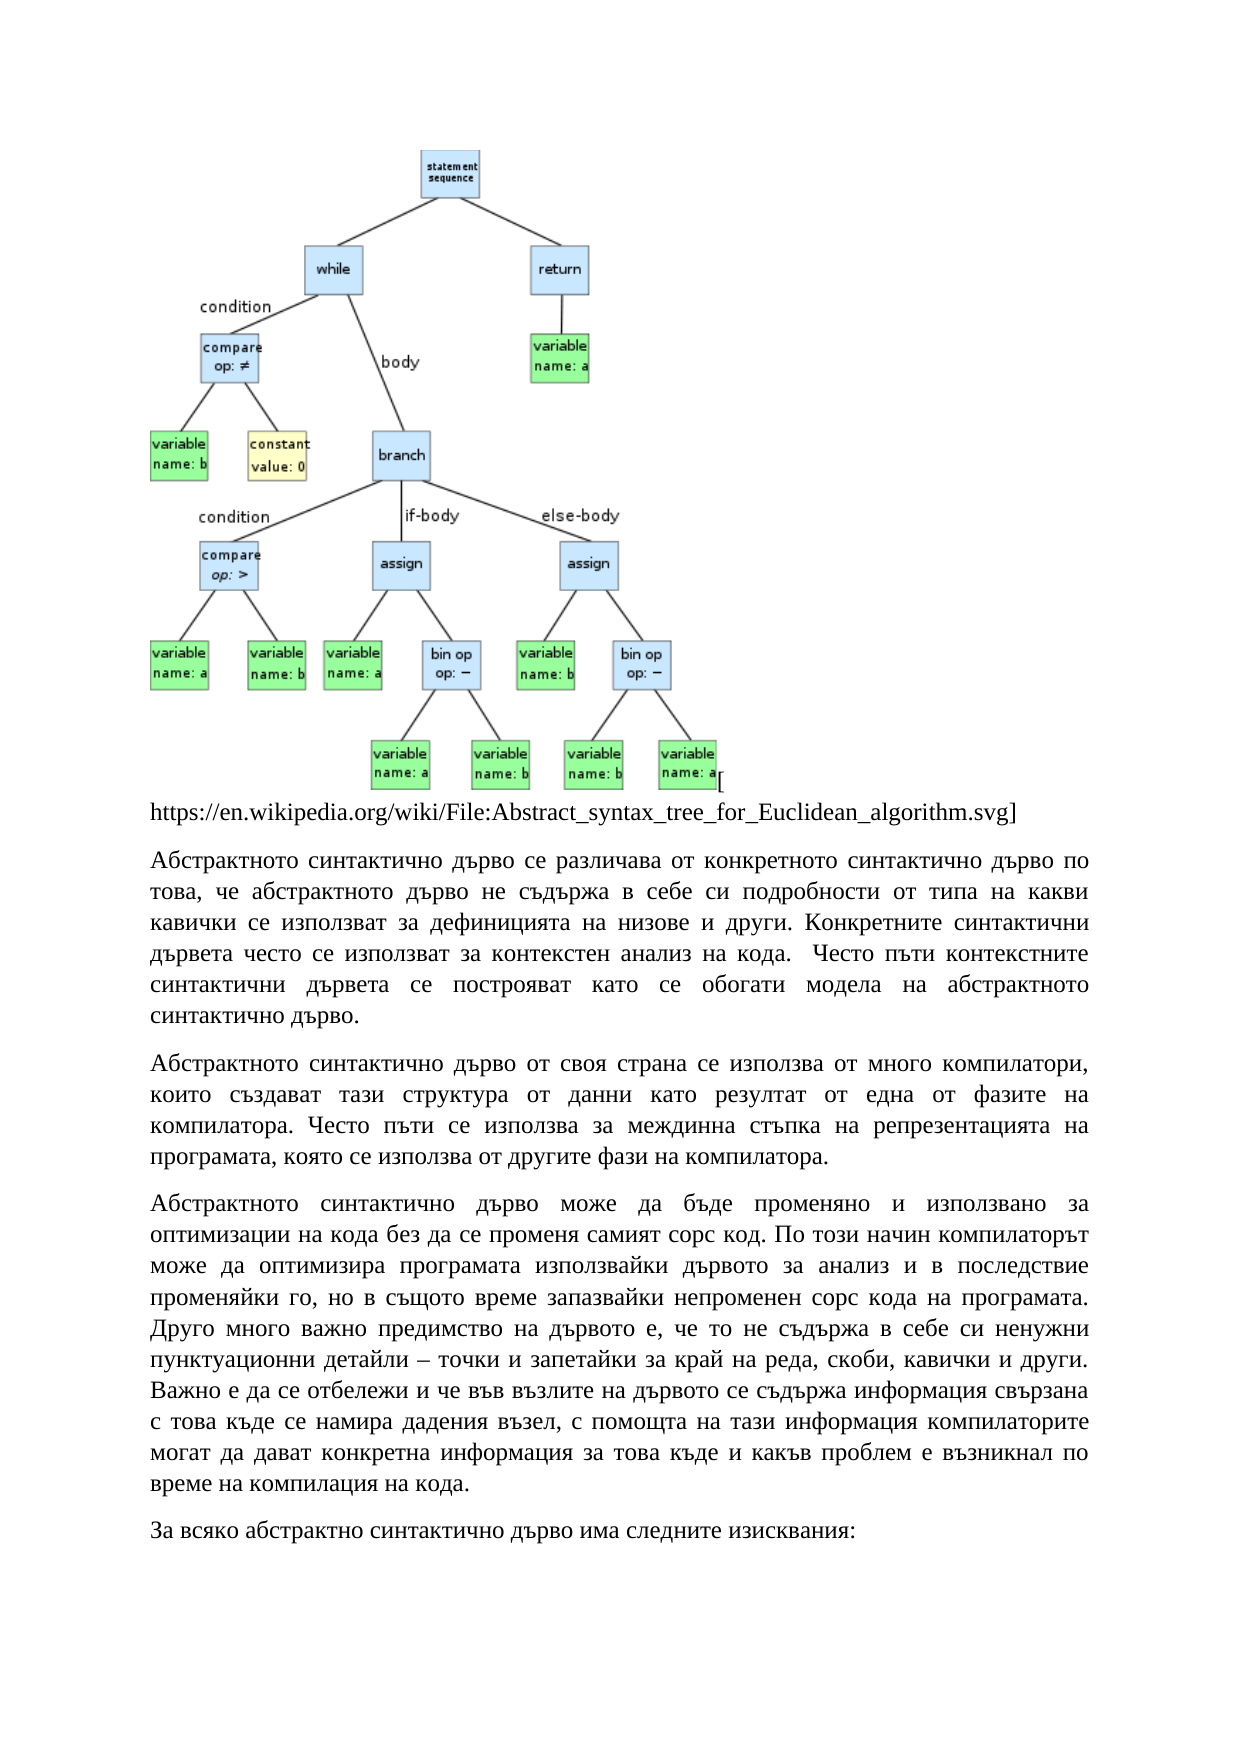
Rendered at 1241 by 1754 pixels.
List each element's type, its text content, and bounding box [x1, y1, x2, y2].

text Абстрактното синтактично дърво може да бъде променяно и използвано за оптимизации на кода без да се променя самият сорс код. По този начин компилаторът може да оптимизира програмата използвайки дървото за анализ и в последствие променяйки го, но в същото време запазвайки непроменен сорс кода на програмата. Друго много важно предимство на дървото е, че то не съдържа в себе си ненужни пунктуационни детайли – точки и запетайки за край на реда, скоби, кавички и други. Важно е да се отбележи и че във възлите на дървото се съдържа информация свързана с това къде се намира дадения възел, с помощта на тази информация компилаторите могат да дават конкретна информация за това къде и какъв проблем е възникнал по време на компилация на кода. [150, 1188, 1090, 1497]
text Абстрактното синтактично дърво се различава от конкретното синтактично дърво по това, че абстрактното дърво не съдържа в себе си подробности от типа на какви кавички се използват за дефиницията на низове и други. Конкретните синтактични дървета често се използват за контекстен анализ на кода. Често пъти контекстните синтактични дървета се построяват като се обогати модела на абстрактното синтактично дърво. [150, 845, 1090, 1029]
text Абстрактното синтактично дърво от своя страна се използва от много компилатори, които създават тази структура от данни като резултат от една от фазите на компилатора. Често пъти се използва за междинна стъпка на репрезентацията на програмата, която се използва от другите фази на компилатора. [150, 1048, 1090, 1169]
picture [150, 150, 717, 790]
text За всяко абстрактно синтактично дърво има следните изисквания: [150, 1516, 1090, 1544]
